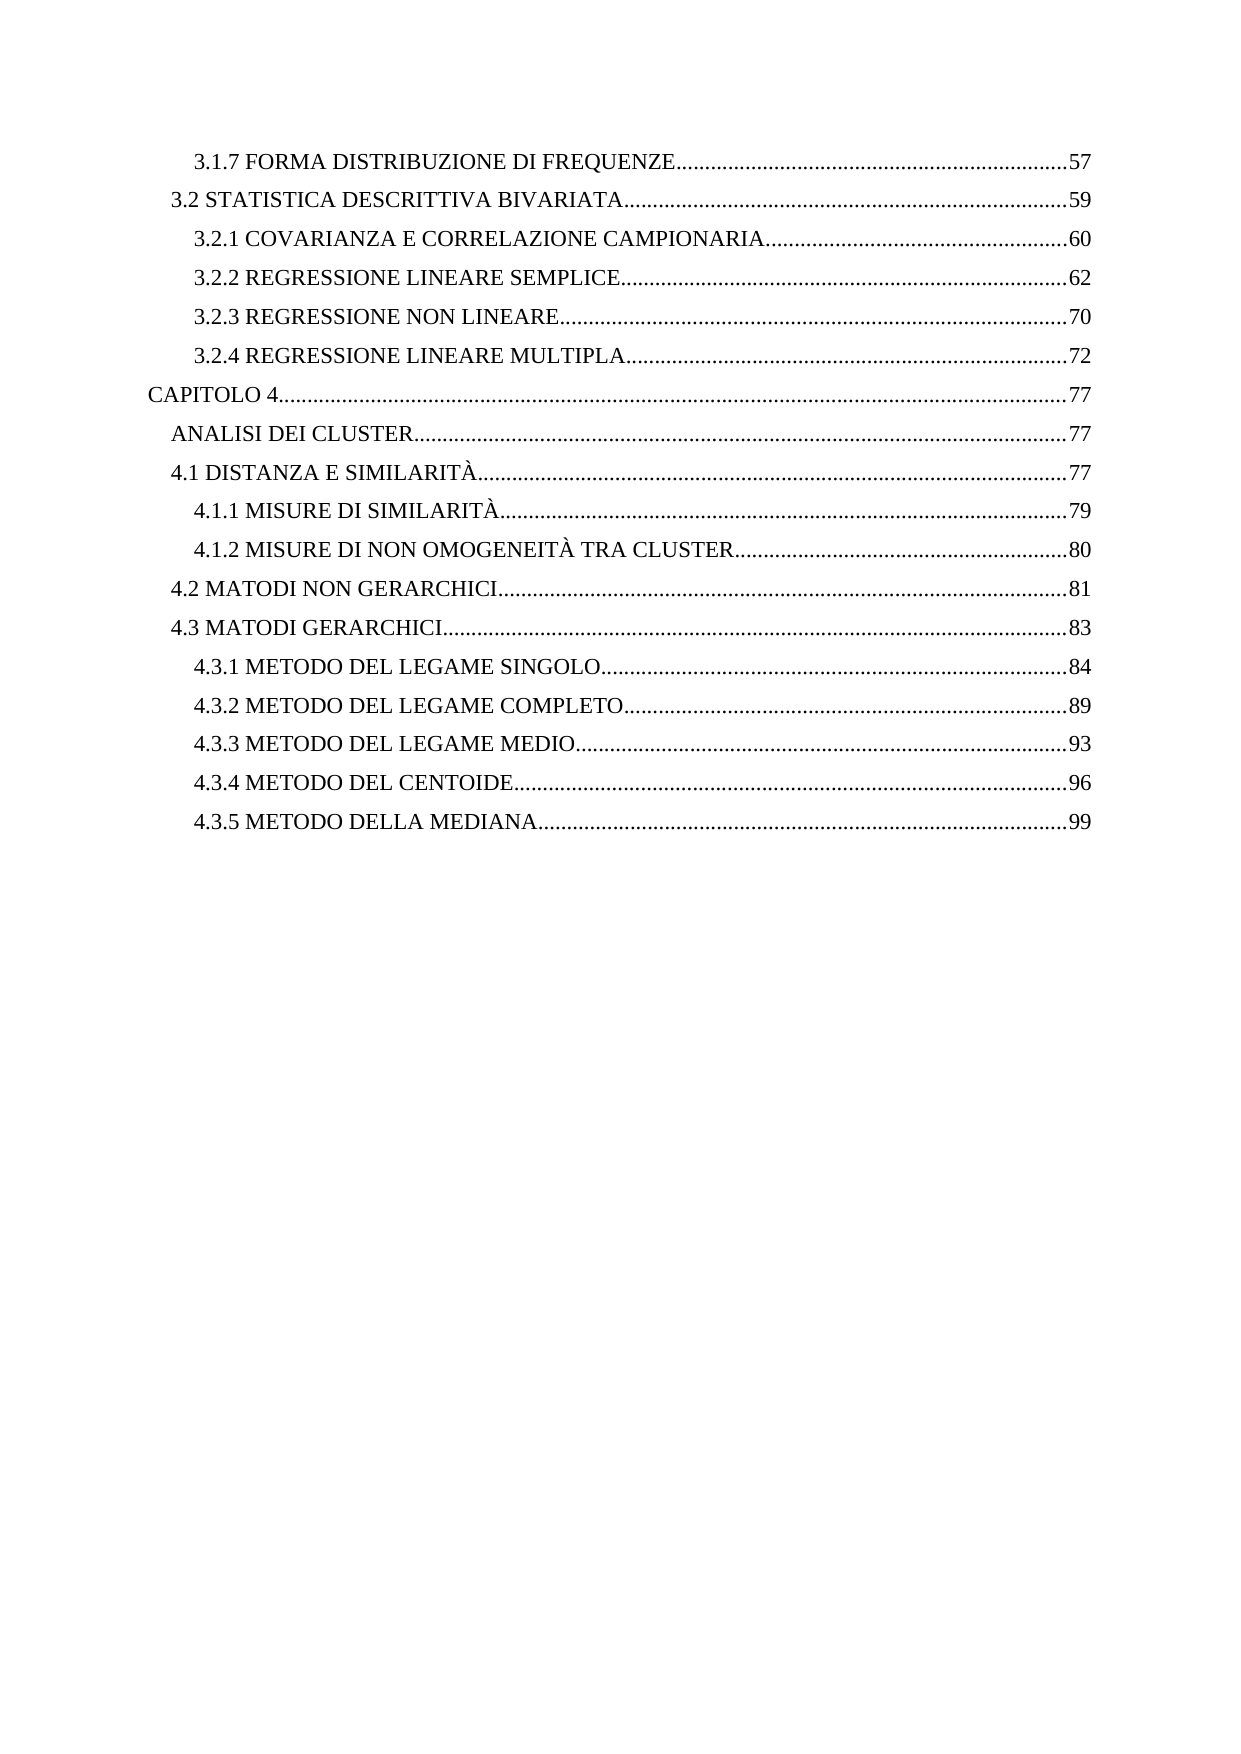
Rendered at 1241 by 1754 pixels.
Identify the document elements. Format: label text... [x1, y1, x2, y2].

text ANALISI DEI CLUSTER 77 [171, 420, 1092, 446]
text 4.3.1 METODO DEL LEGAME SINGOLO 84 [193, 653, 1092, 679]
text 4.3.2 METODO DEL LEGAME COMPLETO 89 [193, 692, 1092, 718]
text 3.2.1 COVARIANZA E CORRELAZIONE CAMPIONARIA 60 [193, 225, 1092, 252]
text 4.1.1 MISURE DI SIMILARITÀ 79 [193, 497, 1092, 524]
text 3.2.2 REGRESSIONE LINEARE SEMPLICE 62 [193, 264, 1092, 291]
text 4.3.3 METODO DEL LEGAME MEDIO 93 [193, 731, 1092, 757]
text 4.3 MATODI GERARCHICI 83 [171, 614, 1092, 640]
text CAPITOLO 4 77 [148, 381, 1092, 407]
text 3.2.4 REGRESSIONE LINEARE MULTIPLA 72 [193, 342, 1092, 368]
text 4.3.4 METODO DEL CENTOIDE 96 [193, 769, 1092, 796]
text 3.1.7 FORMA DISTRIBUZIONE DI FREQUENZE 57 [193, 148, 1092, 174]
text 4.1.2 MISURE DI NON OMOGENEITÀ TRA CLUSTER 80 [193, 536, 1092, 563]
text 3.2.3 REGRESSIONE NON LINEARE 70 [193, 303, 1092, 329]
text 4.1 DISTANZA E SIMILARITÀ 77 [171, 458, 1092, 485]
text 3.2 STATISTICA DESCRITTIVA BIVARIATA 59 [171, 187, 1092, 213]
text 4.2 MATODI NON GERARCHICI 81 [171, 575, 1092, 601]
text 4.3.5 METODO DELLA MEDIANA 99 [193, 808, 1092, 834]
